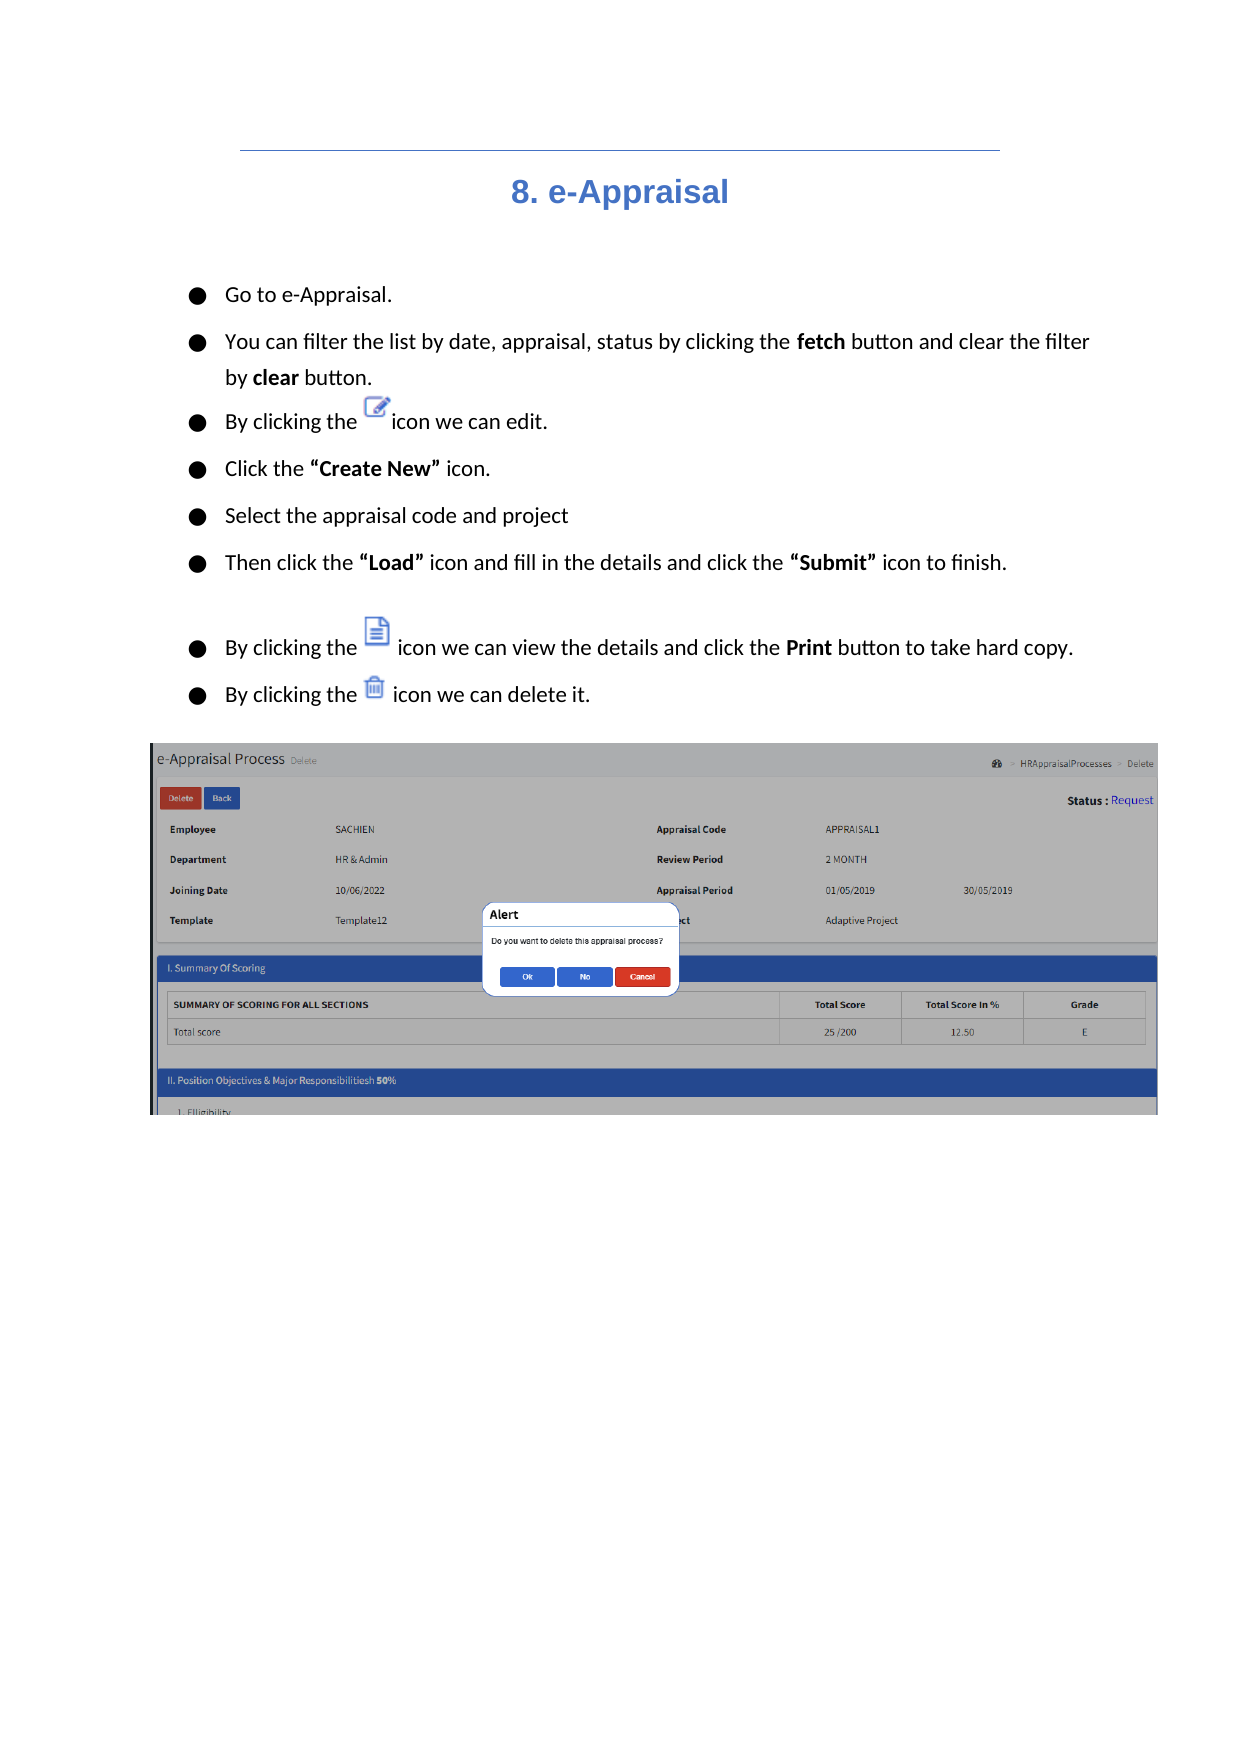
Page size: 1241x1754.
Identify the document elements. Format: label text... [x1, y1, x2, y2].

list Click the “Create New” icon. [187, 443, 1090, 490]
picture [362, 610, 398, 656]
list By clicking the icon we can edit. [187, 391, 1090, 443]
picture [362, 390, 392, 430]
picture [150, 743, 1158, 1115]
list You can filter the list by date, appraisal, status by clicking the fetch button and clear the filter by clear button. [187, 316, 1090, 391]
list By clicking the icon we can delete it. [187, 668, 1090, 716]
list Select the appraisal code and project [187, 490, 1090, 537]
list Then click the “Load” icon and fill in the details and click the “Submit” icon to finish. [187, 537, 1090, 584]
list By clicking the icon we can view the details and click the Print button to take hard copy. [187, 610, 1090, 668]
list Go to e-Appraisal. [187, 269, 1090, 316]
picture [362, 668, 393, 703]
text 8. e-Appraisal [240, 151, 1000, 231]
